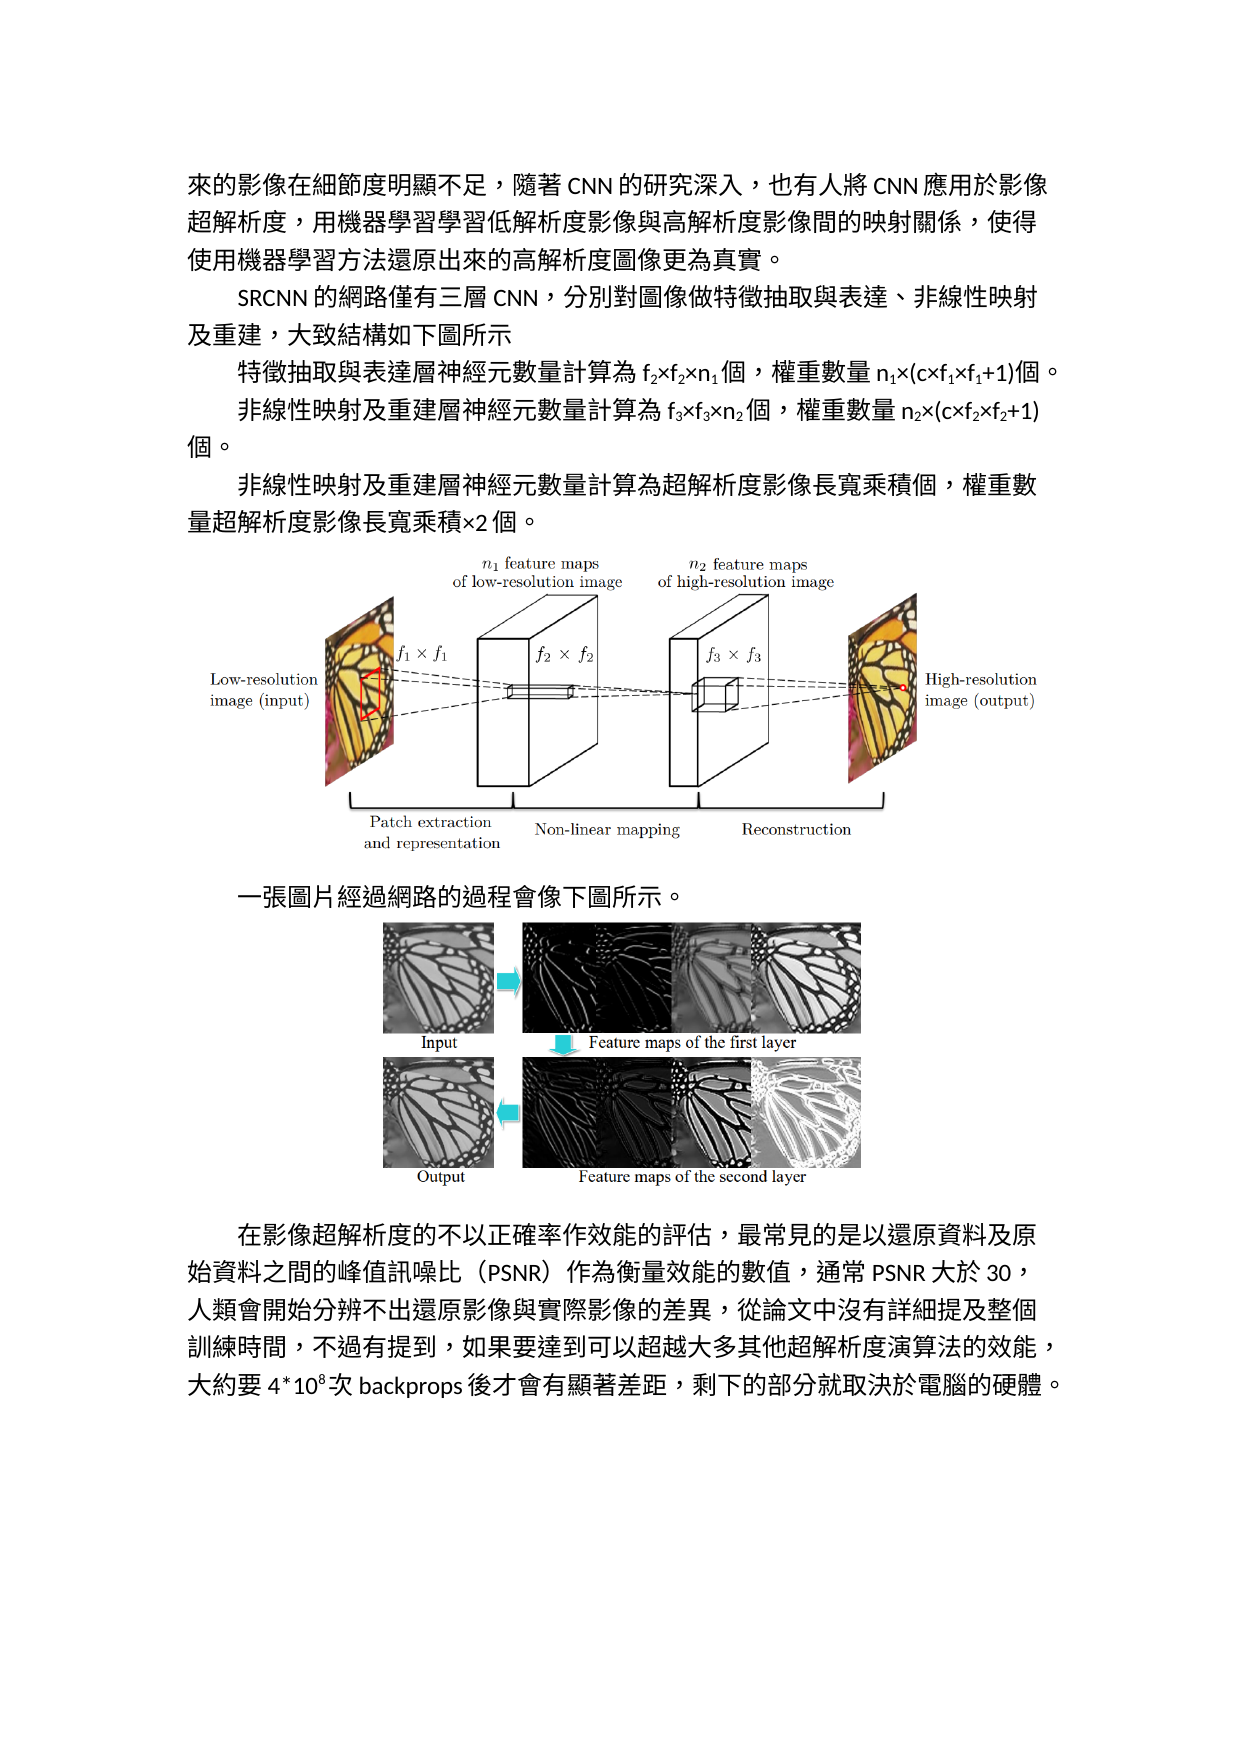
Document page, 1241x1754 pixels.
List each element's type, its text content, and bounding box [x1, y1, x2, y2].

text 特徵抽取與表達層神經元數量計算為f2×f2×n1個，權重數量n1×(c×f1×f1+1)個。 [187, 352, 1053, 389]
text 一張圖片經過網路的過程會像下圖所示。 [187, 877, 1053, 914]
text 在影像超解析度的不以正確率作效能的評估，最常見的是以還原資料及原始資料之間的峰值訊噪比（PSNR）作為衡量效能的數值，通常PSNR大於30，人類會開始分辨不出還原影像與實際影像的差異，從論文中沒有詳細提及整個訓練時間，不過有提到，如果要達到可以超越大多其他超解析度演算法的效能，大約要4*108次backprops後才會有顯著差距，剩下的部分就取決於電腦的硬體。 [187, 1214, 1053, 1402]
text SRCNN的網路僅有三層CNN，分別對圖像做特徵抽取與表達、非線性映射及重建，大致結構如下圖所示 [187, 277, 1053, 352]
text 非線性映射及重建層神經元數量計算為f3×f3×n2個，權重數量n2×(c×f2×f2+1)個。 [187, 389, 1053, 464]
picture [373, 914, 867, 1191]
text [187, 164, 1053, 277]
text 非線性映射及重建層神經元數量計算為超解析度影像長寬乘積個，權重數量超解析度影像長寬乘積×2個。 [187, 464, 1053, 539]
picture [187, 539, 1053, 851]
